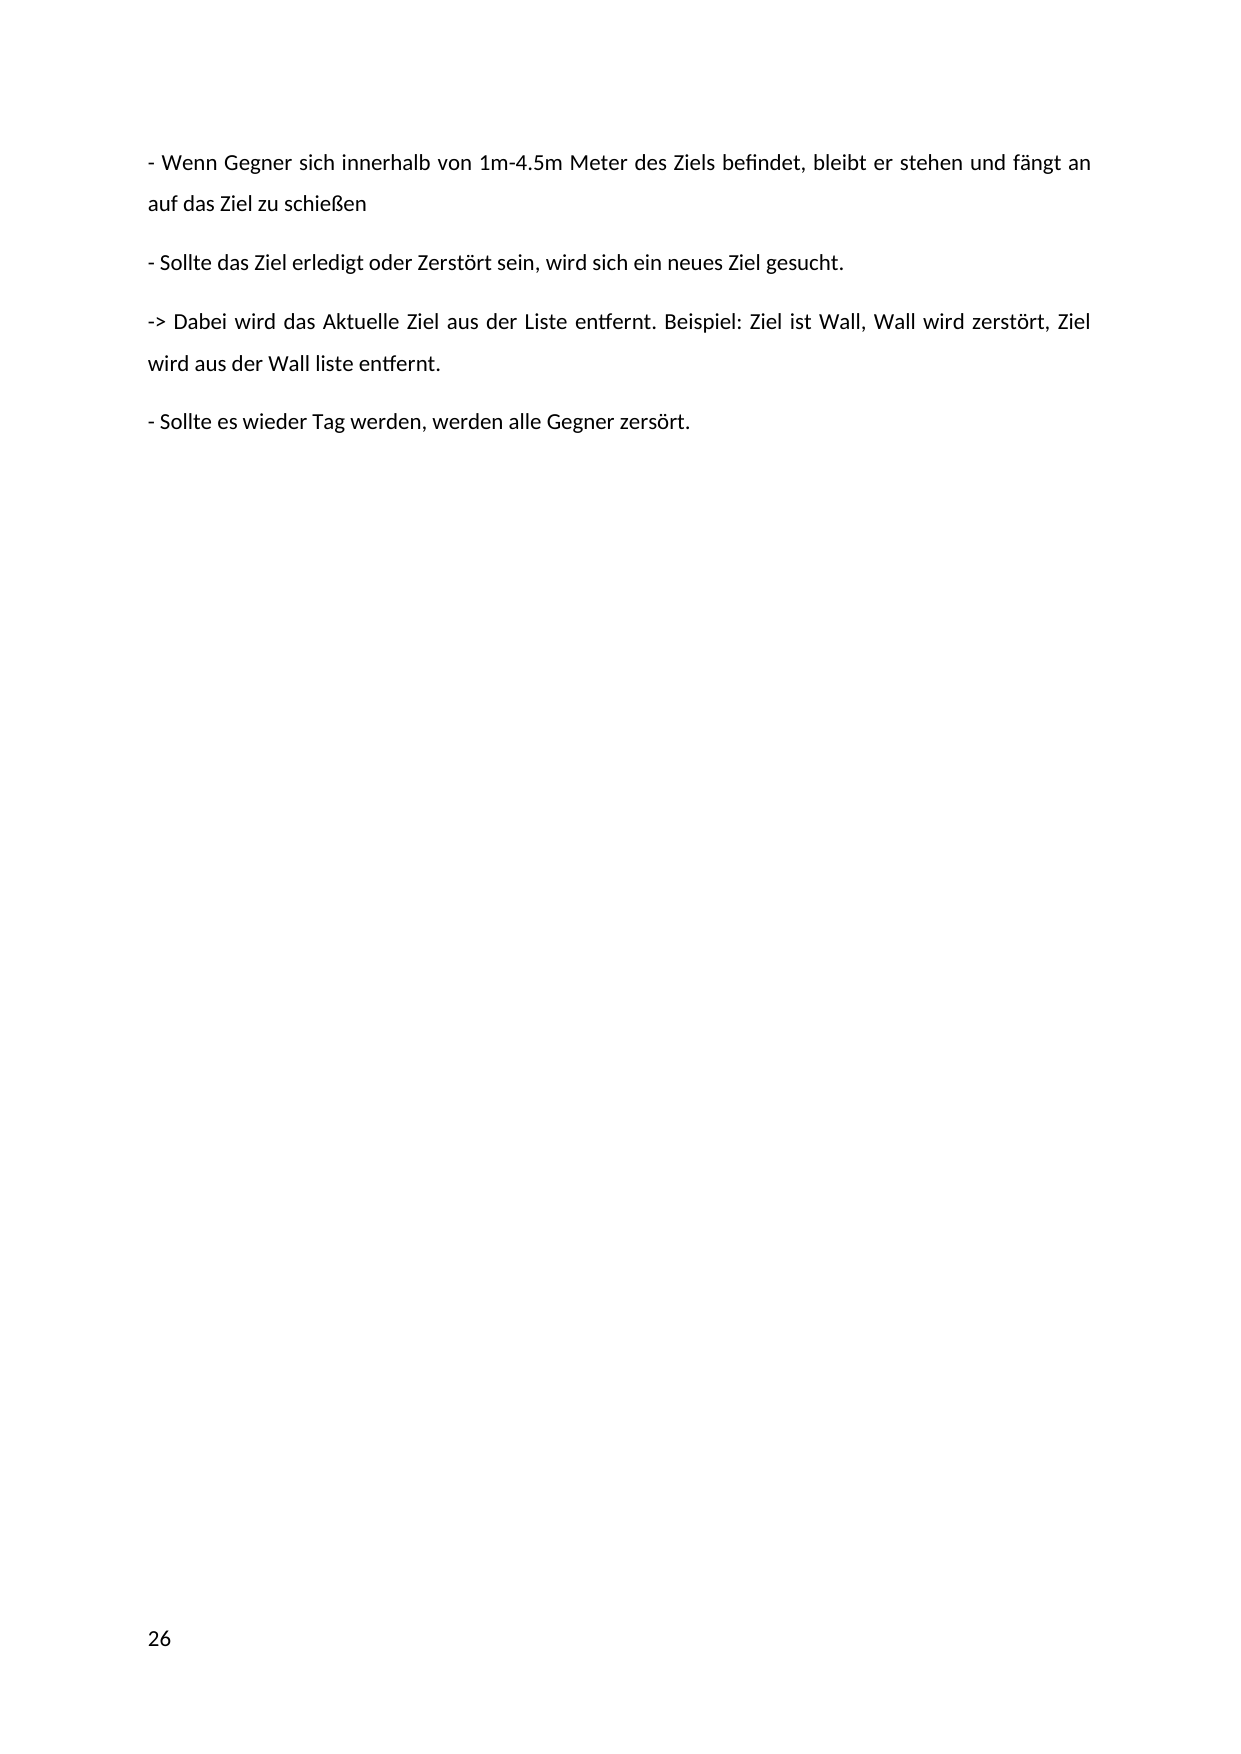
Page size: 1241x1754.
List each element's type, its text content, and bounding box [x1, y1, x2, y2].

text - Sollte das Ziel erledigt oder Zerstört sein, wird sich ein neues Ziel gesucht. [148, 248, 1093, 276]
text - Wenn Gegner sich innerhalb von 1m-4.5m Meter des Ziels befindet, bleibt er stehen und fängt an auf das Ziel zu schießen [148, 148, 1093, 218]
text -> Dabei wird das Aktuelle Ziel aus der Liste entfernt. Beispiel: Ziel ist Wall, Wall wird zerstört, Ziel wird aus der Wall liste entfernt. [148, 307, 1093, 377]
text - Sollte es wieder Tag werden, werden alle Gegner zersört. [148, 407, 1093, 436]
